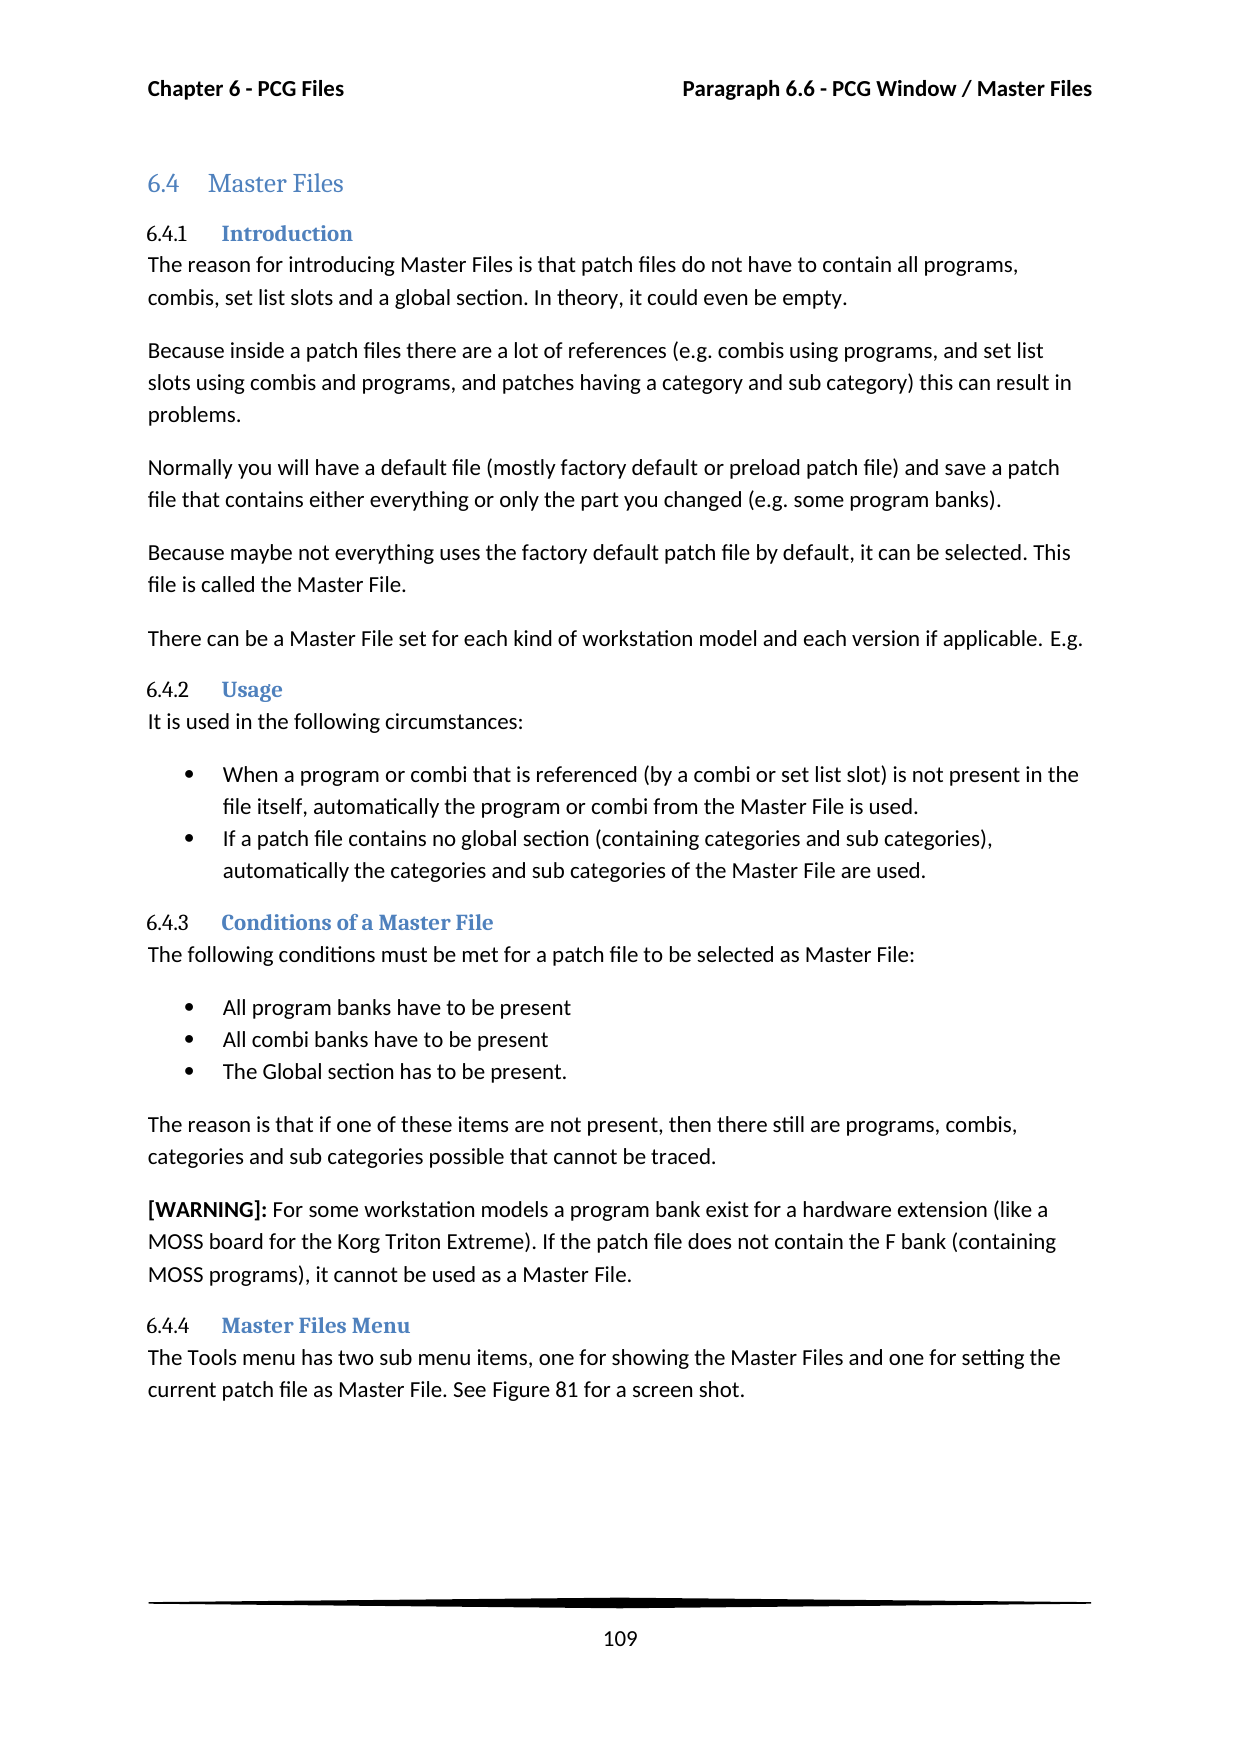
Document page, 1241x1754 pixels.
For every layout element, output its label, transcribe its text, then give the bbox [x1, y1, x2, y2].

text [WARNING]: For some workstation models a program bank exist for a hardware extension (like a MOSS board for the Korg Triton Extreme). If the patch file does not contain the F bank (containing MOSS programs), it cannot be used as a Master File. [148, 1195, 1093, 1288]
text There can be a Master File set for each kind of workstation model and each version if applicable. E.g. [148, 624, 1093, 652]
text Because maybe not everything uses the factory default patch file by default, it can be selected. This file is called the Master File. [148, 538, 1093, 599]
list When a program or combi that is referenced (by a combi or set list slot) is not present in the file itself, automatically the program or combi from the Master File is used. [185, 760, 1093, 820]
text It is used in the following circumstances: [148, 707, 1093, 735]
list All program banks have to be present [185, 993, 1093, 1021]
text The Tools menu has two sub menu items, one for showing the Master Files and one for setting the current patch file as Master File. See Figure 76 for a screen shot. [148, 1343, 1093, 1403]
text Normally you will have a default file (mostly factory default or preload patch file) and save a patch file that contains either everything or only the part you changed (e.g. some program banks). [148, 453, 1093, 513]
text The reason for introducing Master Files is that patch files do not have to contain all programs, combis, set list slots and a global section. In theory, it could even be empty. [148, 251, 1093, 311]
list If a patch file contains no global section (containing categories and sub categories), automatically the categories and sub categories of the Master File are used. [185, 824, 1093, 884]
subtitle Master Files Menu [146, 1313, 1093, 1339]
subtitle Master Files [148, 168, 1093, 199]
text Because inside a patch files there are a lot of references (e.g. combis using programs, and set list slots using combis and programs, and patches having a category and sub category) this can result in problems. [148, 336, 1093, 428]
text The following conditions must be met for a patch file to be selected as Master File: [148, 940, 1093, 968]
subtitle Introduction [146, 220, 1093, 247]
subtitle Conditions of a Master File [146, 909, 1093, 936]
text The reason is that if one of these items are not present, then there still are programs, combis, categories and sub categories possible that cannot be traced. [148, 1110, 1093, 1170]
list All combi banks have to be present [185, 1025, 1093, 1053]
list The Global section has to be present. [185, 1057, 1093, 1085]
subtitle Usage [146, 677, 1093, 703]
